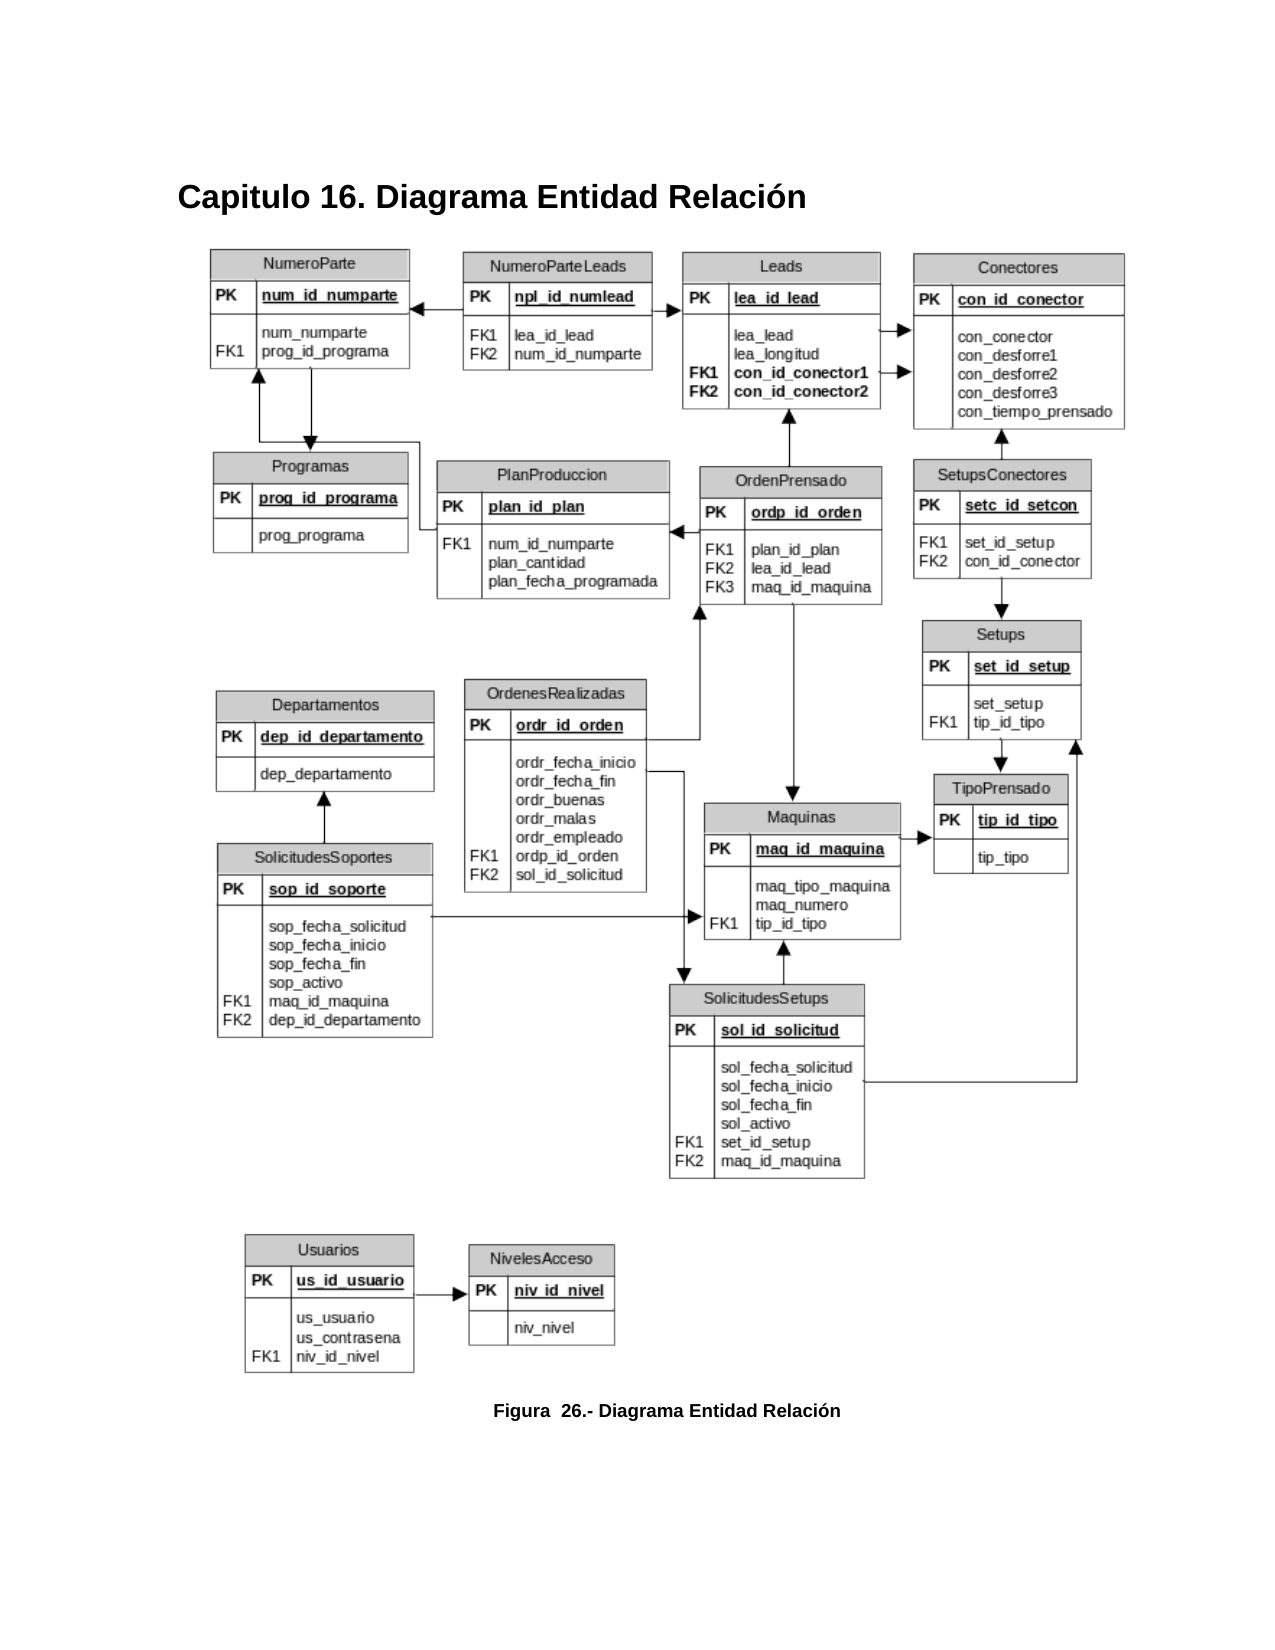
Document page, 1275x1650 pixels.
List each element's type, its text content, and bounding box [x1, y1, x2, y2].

subtitle Diagrama Entidad Relación [177, 177, 1157, 216]
